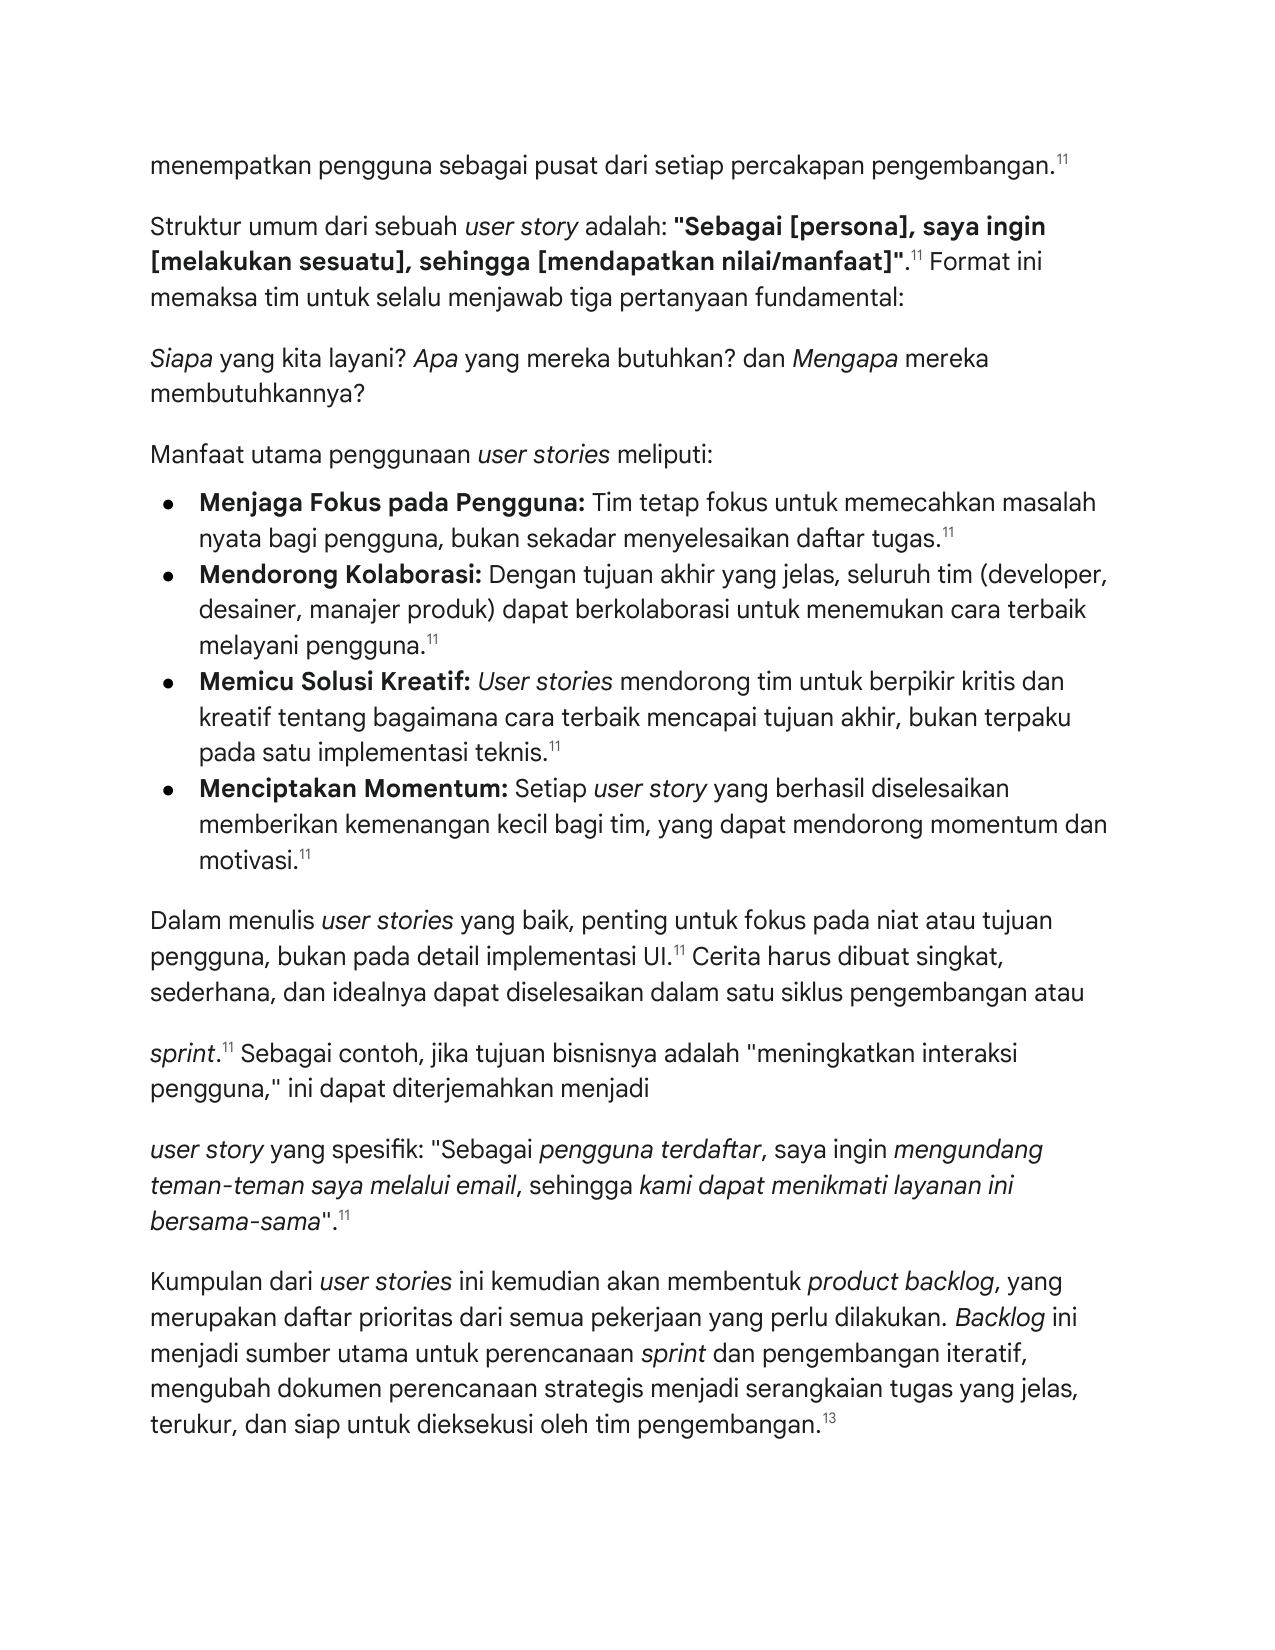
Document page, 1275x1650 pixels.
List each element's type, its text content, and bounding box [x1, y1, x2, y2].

text Kumpulan dari user stories ini kemudian akan membentuk product backlog, yang merupakan daftar prioritas dari semua pekerjaan yang perlu dilakukan. Backlog ini menjadi sumber utama untuk perencanaan sprint dan pengembangan iteratif, mengubah dokumen perencanaan strategis menjadi serangkaian tugas yang jelas, terukur, dan siap untuk dieksekusi oleh tim pengembangan.13 [150, 1266, 1125, 1441]
list Menciptakan Momentum: Setiap user story yang berhasil diselesaikan memberikan kemenangan kecil bagi tim, yang dapat mendorong momentum dan motivasi.11 [161, 773, 1125, 876]
text Manfaat utama penggunaan user stories meliputi: [150, 439, 1125, 471]
text user story yang spesifik: "Sebagai pengguna terdaftar, saya ingin mengundang teman-teman saya melalui email, sehingga kami dapat menikmati layanan ini bersama-sama".11 [150, 1134, 1125, 1237]
text Struktur umum dari sebuah user story adalah: "Sebagai [persona], saya ingin [melakukan sesuatu], sehingga [mendapatkan nilai/manfaat]".11 Format ini memaksa tim untuk selalu menjawab tiga pertanyaan fundamental: [150, 211, 1125, 313]
list Menjaga Fokus pada Pengguna: Tim tetap fokus untuk memecahkan masalah nyata bagi pengguna, bukan sekadar menyelesaikan daftar tugas.11 [161, 488, 1125, 555]
text Siapa yang kita layani? Apa yang mereka butuhkan? dan Mengapa mereka membutuhkannya? [150, 343, 1125, 410]
text Dalam menulis user stories yang baik, penting untuk fokus pada niat atau tujuan pengguna, bukan pada detail implementasi UI.11 Cerita harus dibuat singkat, sederhana, dan idealnya dapat diselesaikan dalam satu siklus pengembangan atau [150, 906, 1125, 1008]
text sprint.11 Sebagai contoh, jika tujuan bisnisnya adalah "meningkatkan interaksi pengguna," ini dapat diterjemahkan menjadi [150, 1038, 1125, 1105]
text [150, 150, 1125, 181]
list Mendorong Kolaborasi: Dengan tujuan akhir yang jelas, seluruh tim (developer, desainer, manajer produk) dapat berkolaborasi untuk menemukan cara terbaik melayani pengguna.11 [161, 559, 1125, 662]
list Memicu Solusi Kreatif: User stories mendorong tim untuk berpikir kritis dan kreatif tentang bagaimana cara terbaik mencapai tujuan akhir, bukan terpaku pada satu implementasi teknis.11 [161, 666, 1125, 769]
